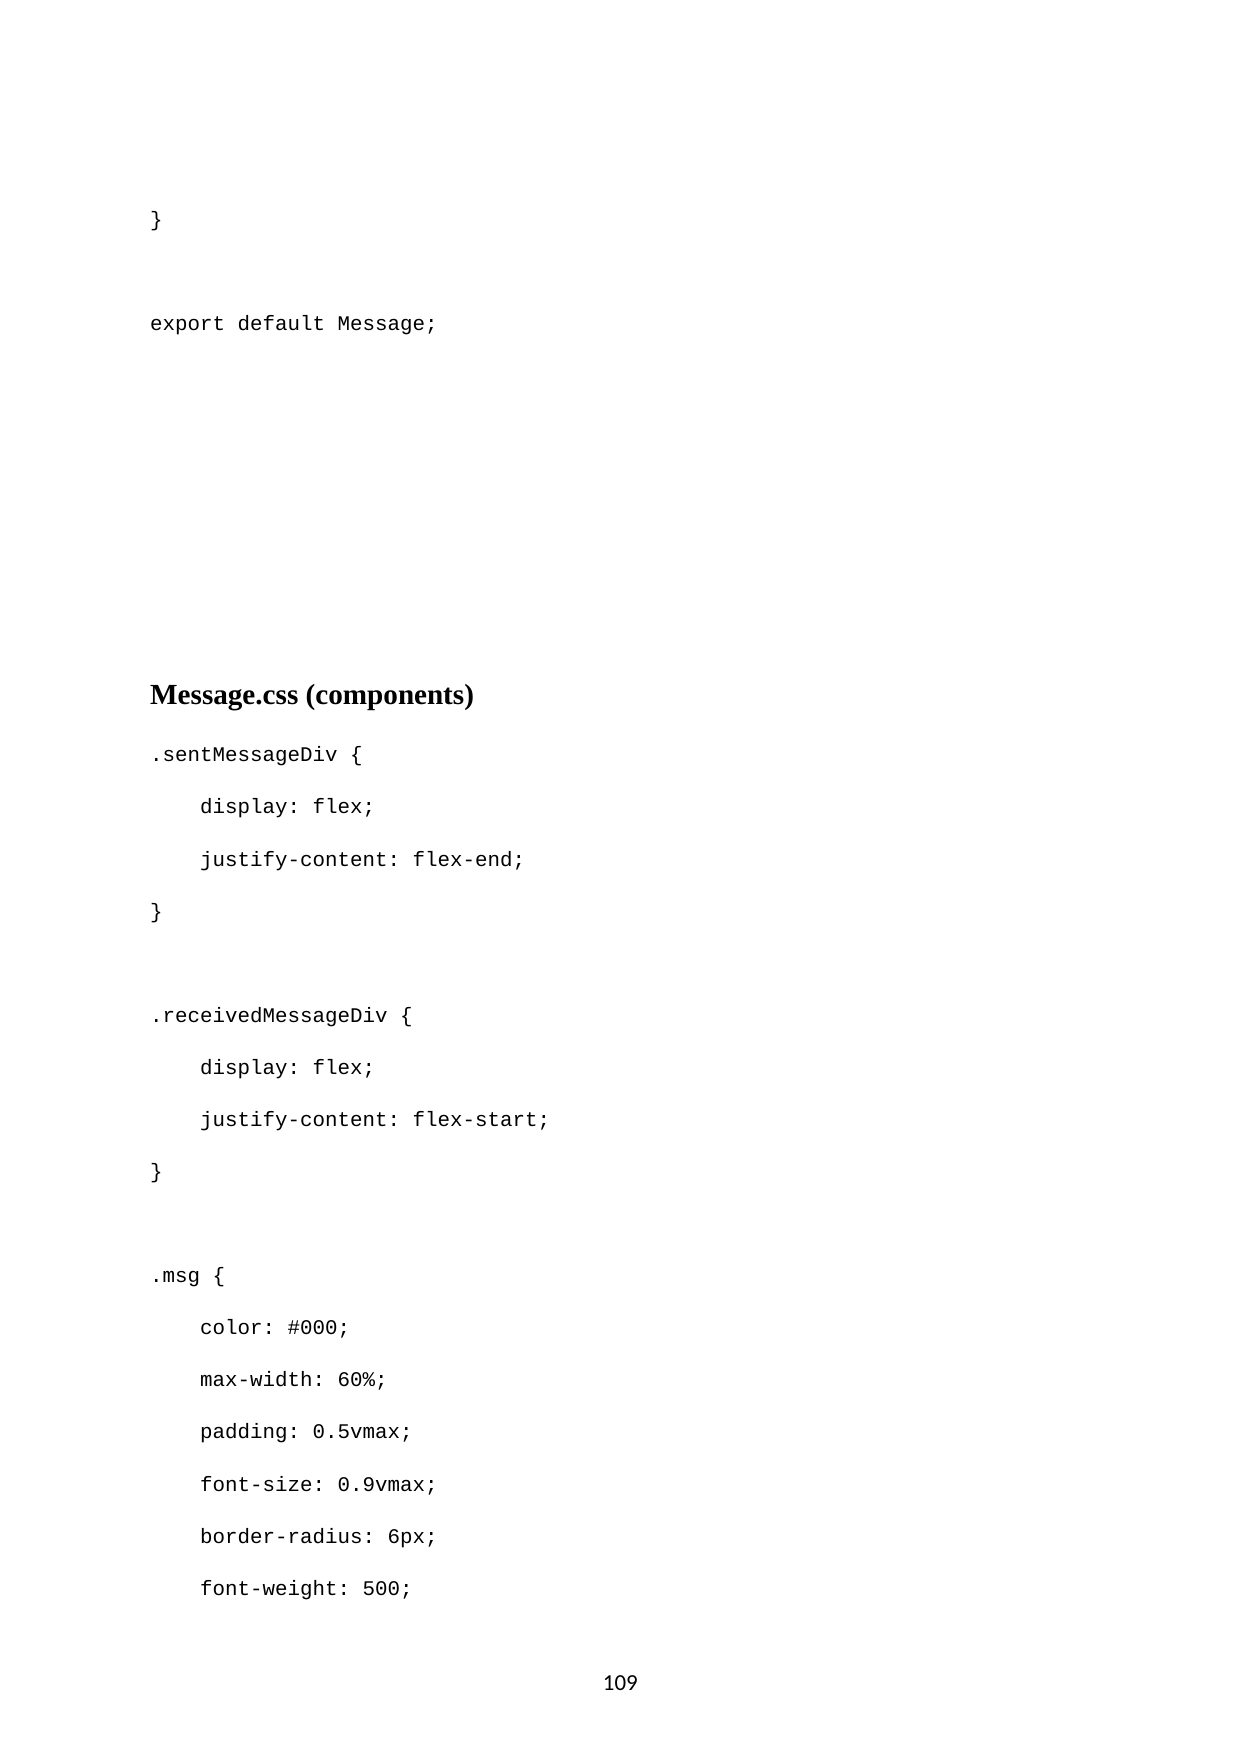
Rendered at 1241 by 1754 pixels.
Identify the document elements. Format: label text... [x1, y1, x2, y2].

text max-width: 60%; [150, 1369, 1090, 1393]
text font-size: 0.9vmax; [150, 1473, 1090, 1497]
text justify-content: flex-start; [150, 1109, 1090, 1133]
text } [150, 901, 1090, 924]
text padding: 0.5vmax; [150, 1421, 1090, 1445]
text export default Message; [150, 313, 1090, 336]
text .receivedMessageDiv { [150, 1005, 1090, 1028]
text .msg { [150, 1265, 1090, 1289]
text .sentMessageDiv { [150, 744, 1090, 768]
text justify-content: flex-end; [150, 848, 1090, 872]
text Message.css (components) [150, 677, 1090, 711]
text } [150, 209, 1090, 232]
text display: flex; [150, 1057, 1090, 1081]
text } [150, 1161, 1090, 1185]
text color: #000; [150, 1317, 1090, 1341]
text border-radius: 6px; [150, 1526, 1090, 1549]
text font-weight: 500; [150, 1578, 1090, 1601]
text display: flex; [150, 796, 1090, 820]
